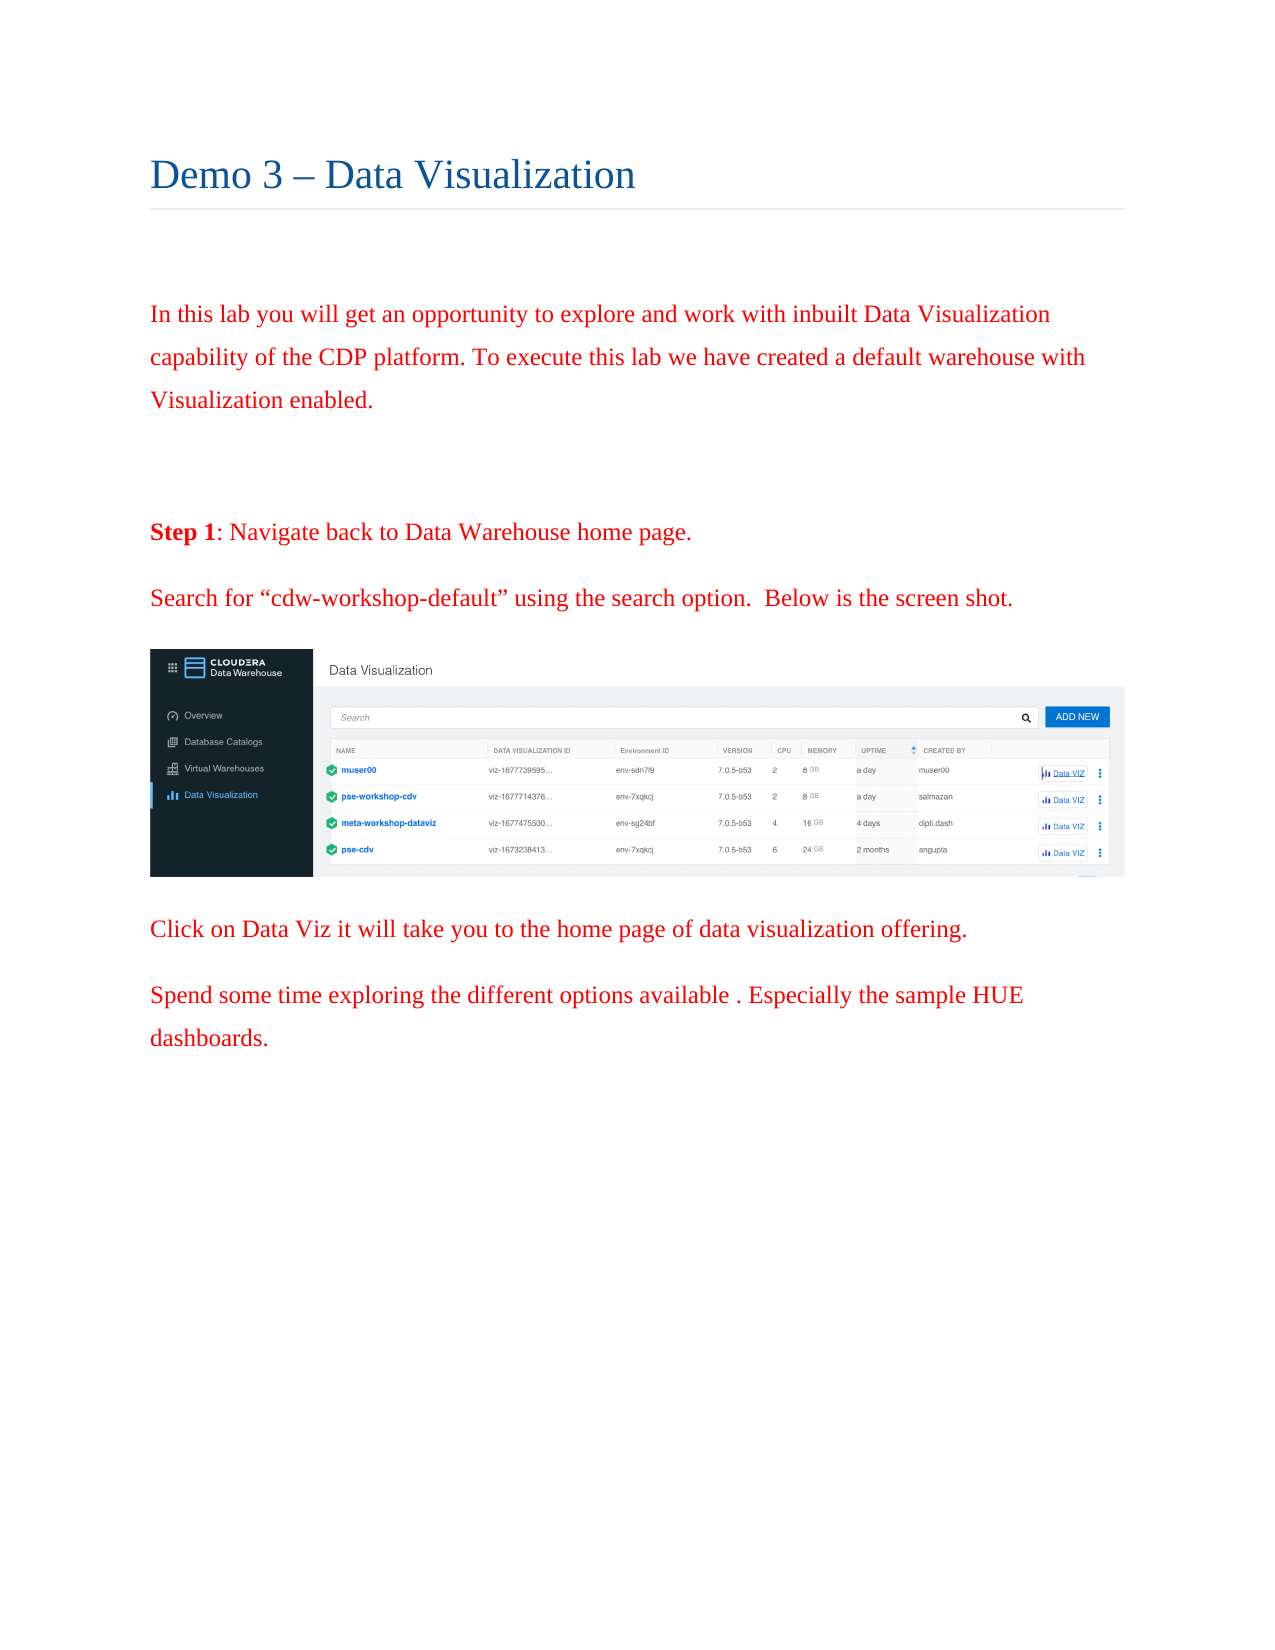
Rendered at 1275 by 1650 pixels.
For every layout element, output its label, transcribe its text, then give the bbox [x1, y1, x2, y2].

text Search for “cdw-workshop-default” using the search option. Below is the screen shot. [150, 583, 1125, 612]
text Spend some time exploring the different options available . Especially the sample HUE dashboards. [150, 980, 1125, 1052]
text In this lab you will get an opportunity to explore and work with inbuilt Data Visualization capability of the CDP platform. To execute this lab we have created a default warehouse with Visualization enabled. [150, 299, 1125, 414]
text Click on Data Viz it will take you to the home page of data visualization offering. [150, 914, 1125, 942]
picture [150, 649, 1125, 877]
subtitle Demo 3 – Data Visualization [150, 150, 1125, 208]
text Step 1: Navigate back to Data Warehouse home page. [150, 517, 1125, 546]
